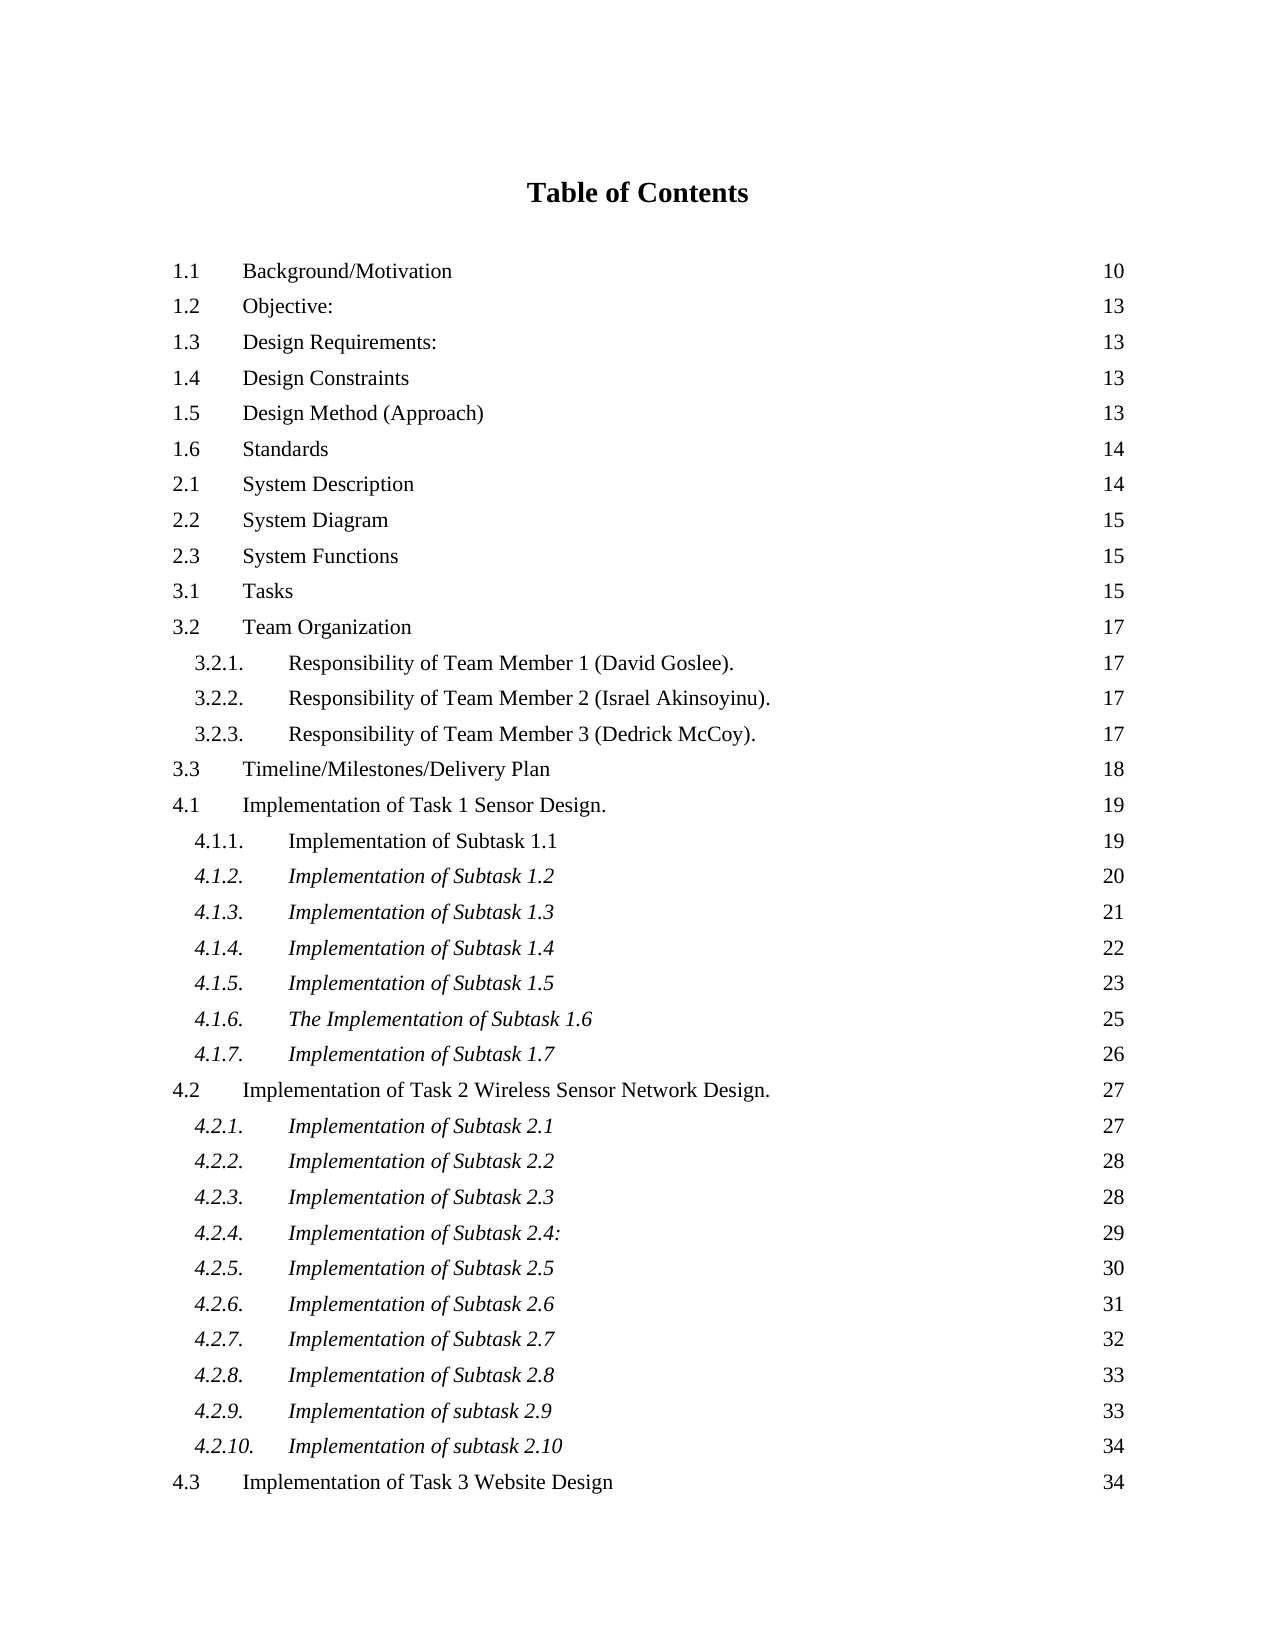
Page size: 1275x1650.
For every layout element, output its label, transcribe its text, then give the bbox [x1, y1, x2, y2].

text Table of Contents [150, 175, 1125, 208]
